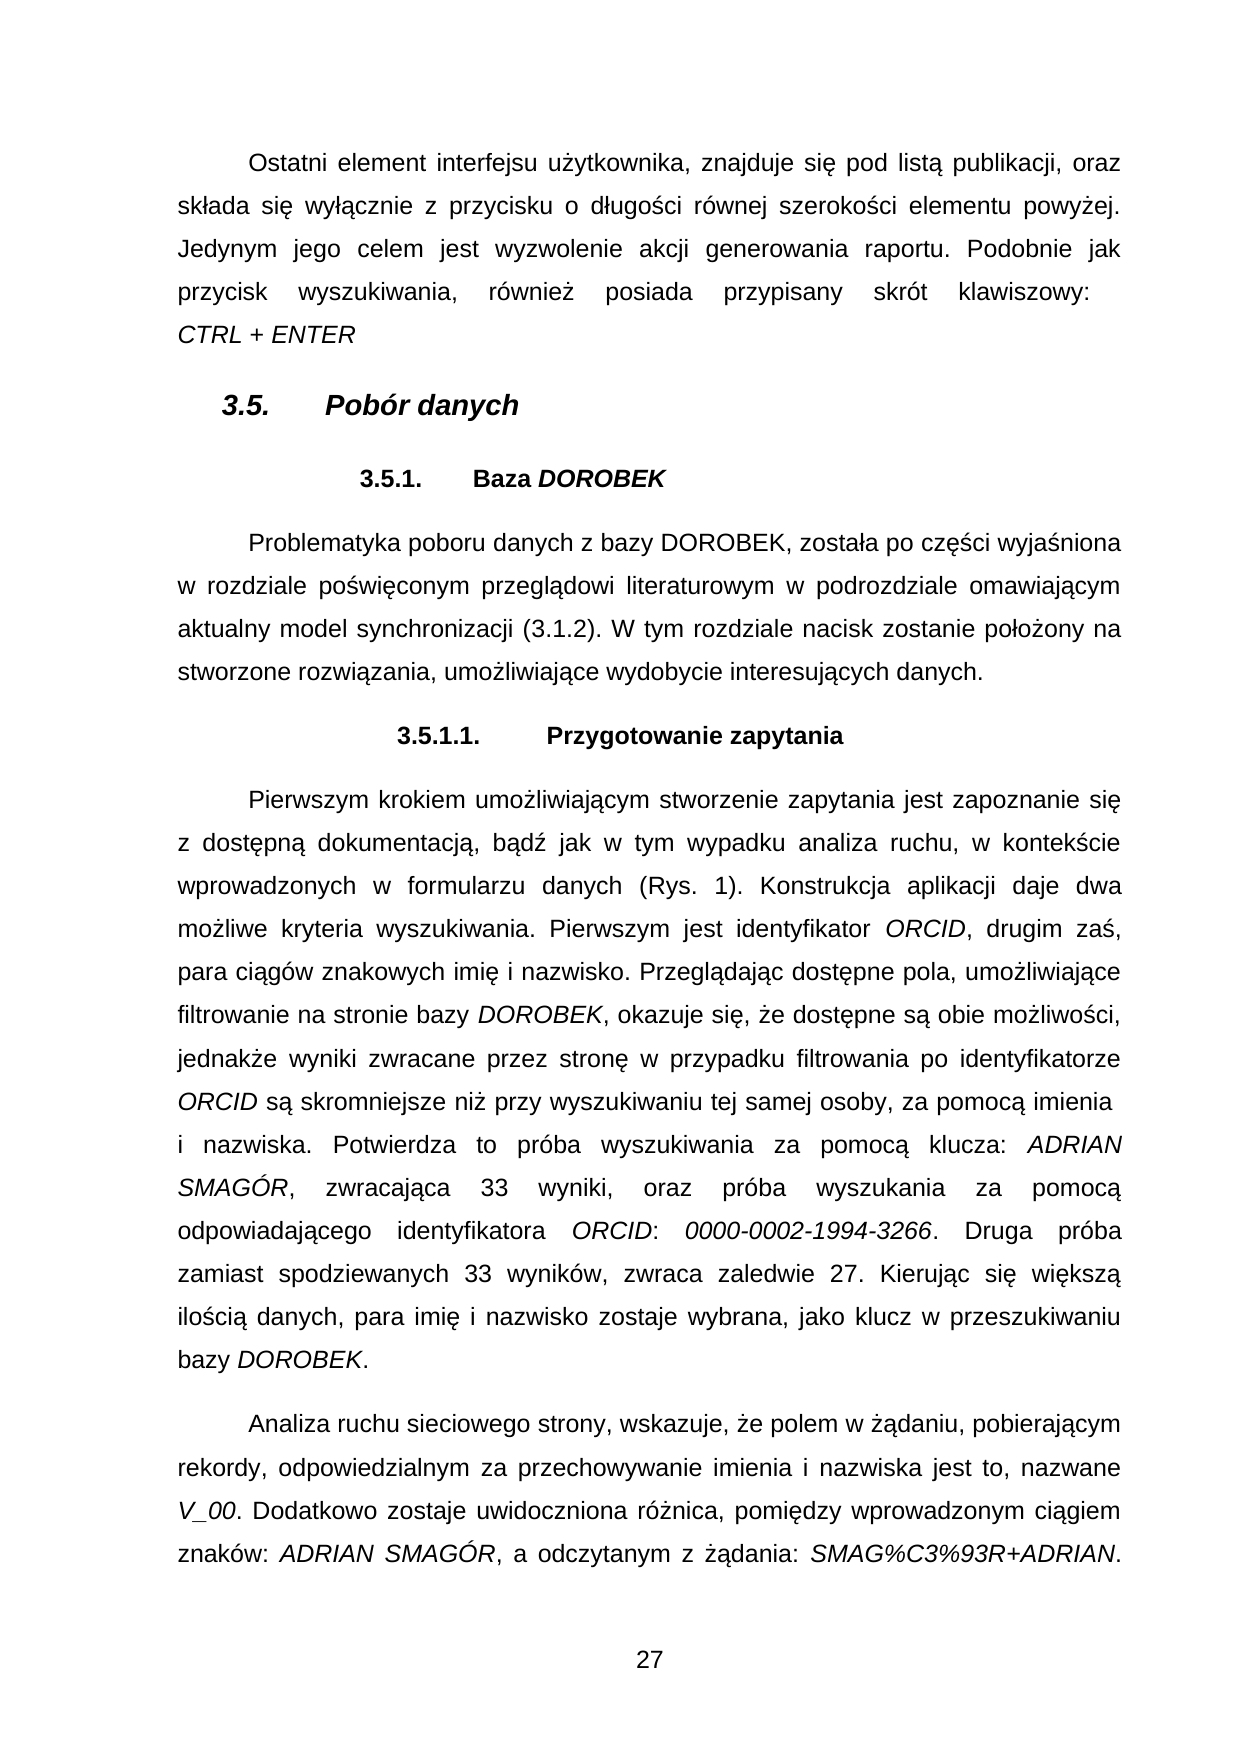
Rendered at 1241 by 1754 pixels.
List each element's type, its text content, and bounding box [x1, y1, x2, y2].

subtitle Baza DOROBEK [289, 464, 1122, 492]
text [177, 1409, 1122, 1568]
subtitle Pobór danych [222, 388, 1122, 422]
text Problematyka poboru danych z bazy DOROBEK, została po części wyjaśniona w rozdziale poświęconym przeglądowi literaturowym w podrozdziale omawiającym aktualny model synchronizacji (3.1.2). W tym rozdziale nacisk zostanie położony na stworzone rozwiązania, umożliwiające wydobycie interesujących danych. [177, 528, 1122, 686]
text Pierwszym krokiem umożliwiającym stworzenie zapytania jest zapoznanie się z dostępną dokumentacją, bądź jak w tym wypadku analiza ruchu, w kontekście wprowadzonych w formularzu danych (Rys. 1). Konstrukcja aplikacji daje dwa możliwe kryteria wyszukiwania. Pierwszym jest identyfikator ORCID, drugim zaś, para ciągów znakowych imię i nazwisko. Przeglądając dostępne pola, umożliwiające filtrowanie na stronie bazy DOROBEK, okazuje się, że dostępne są obie możliwości, jednakże wyniki zwracane przez stronę w przypadku filtrowania po identyfikatorze ORCID są skromniejsze niż przy wyszukiwaniu tej samej osoby, za pomocą imienia i nazwiska. Potwierdza to próba wyszukiwania za pomocą klucza: ADRIAN SMAGÓR, zwracająca 33 wyniki, oraz próba wyszukania za pomocą odpowiadającego identyfikatora ORCID: 0000-0002-1994-3266. Druga próba zamiast spodziewanych 33 wyników, zwraca zaledwie 27. Kierując się większą ilością danych, para imię i nazwisko zostaje wybrana, jako klucz w przeszukiwaniu bazy DOROBEK. [177, 785, 1122, 1374]
subtitle Przygotowanie zapytania [326, 721, 1122, 750]
text Ostatni element interfejsu użytkownika, znajduje się pod listą publikacji, oraz składa się wyłącznie z przycisku o długości równej szerokości elementu powyżej. Jedynym jego celem jest wyzwolenie akcji generowania raportu. Podobnie jak przycisk wyszukiwania, również posiada przypisany skrót klawiszowy: CTRL + ENTER [177, 148, 1122, 349]
